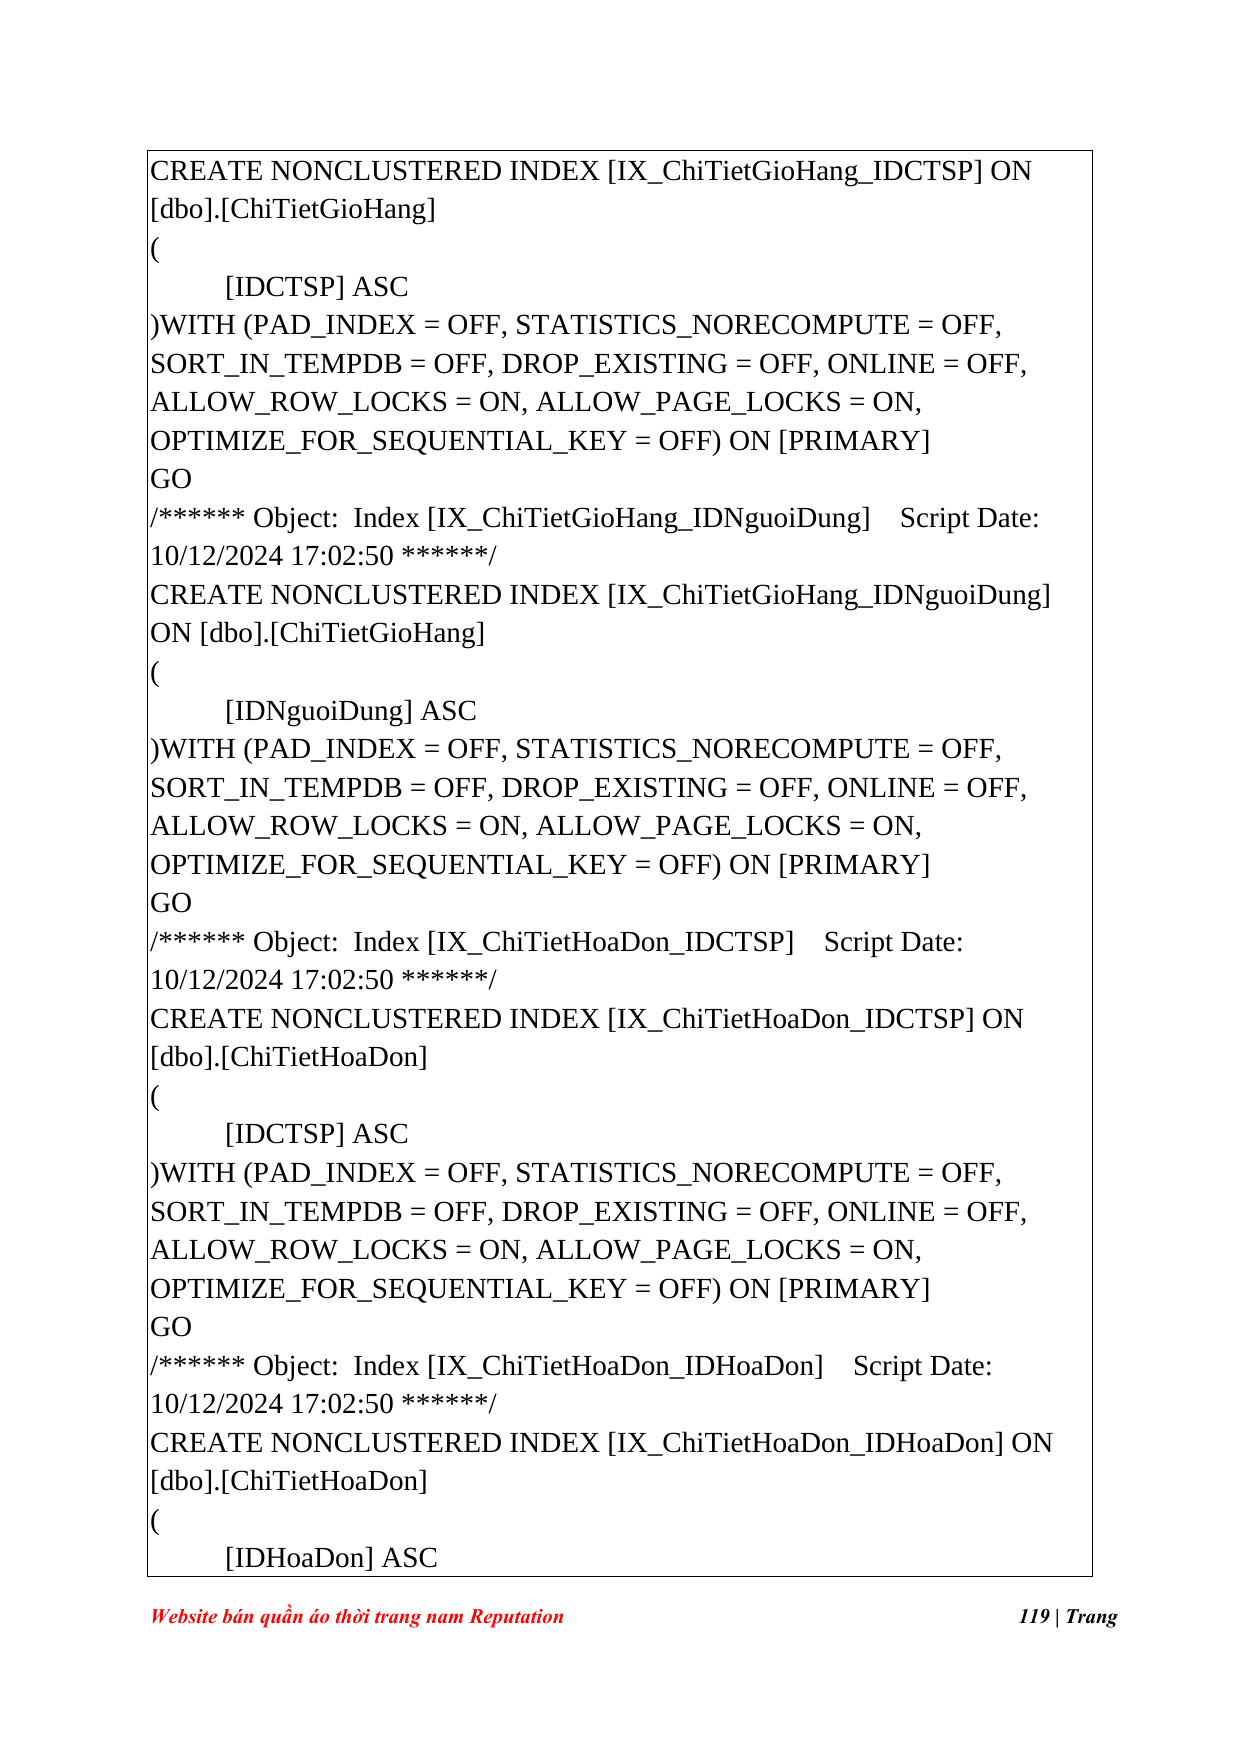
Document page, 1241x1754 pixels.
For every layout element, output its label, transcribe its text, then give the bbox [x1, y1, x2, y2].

text [IDCTSP] ASC [148, 266, 1092, 302]
text CREATE NONCLUSTERED INDEX [IX_ChiTietGioHang_IDNguoiDung] ON [dbo].[ChiTietGioHang] [148, 574, 1092, 649]
text GO [148, 458, 1092, 495]
text [IDCTSP] ASC [148, 1113, 1092, 1150]
text GO [148, 1306, 1092, 1343]
text ( [148, 1075, 1092, 1112]
text CREATE NONCLUSTERED INDEX [IX_ChiTietGioHang_IDCTSP] ON [dbo].[ChiTietGioHang] [148, 151, 1092, 225]
text /****** Object: Index [IX_ChiTietHoaDon_IDCTSP] Script Date: 10/12/2024 17:02:50 ******/ [148, 921, 1092, 996]
text ( [148, 651, 1092, 688]
text CREATE NONCLUSTERED INDEX [IX_ChiTietHoaDon_IDCTSP] ON [dbo].[ChiTietHoaDon] [148, 998, 1092, 1073]
text /****** Object: Index [IX_ChiTietHoaDon_IDHoaDon] Script Date: 10/12/2024 17:02:50 ******/ [148, 1345, 1092, 1420]
text GO [148, 882, 1092, 919]
text ( [148, 227, 1092, 264]
text [IDNguoiDung] ASC [148, 689, 1092, 726]
text CREATE NONCLUSTERED INDEX [IX_ChiTietHoaDon_IDHoaDon] ON [dbo].[ChiTietHoaDon] [148, 1422, 1092, 1497]
text /****** Object: Index [IX_ChiTietGioHang_IDNguoiDung] Script Date: 10/12/2024 17:02:50 ******/ [148, 497, 1092, 572]
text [148, 304, 1092, 456]
text ( [148, 1499, 1092, 1536]
text [IDHoaDon] ASC [148, 1537, 1092, 1576]
